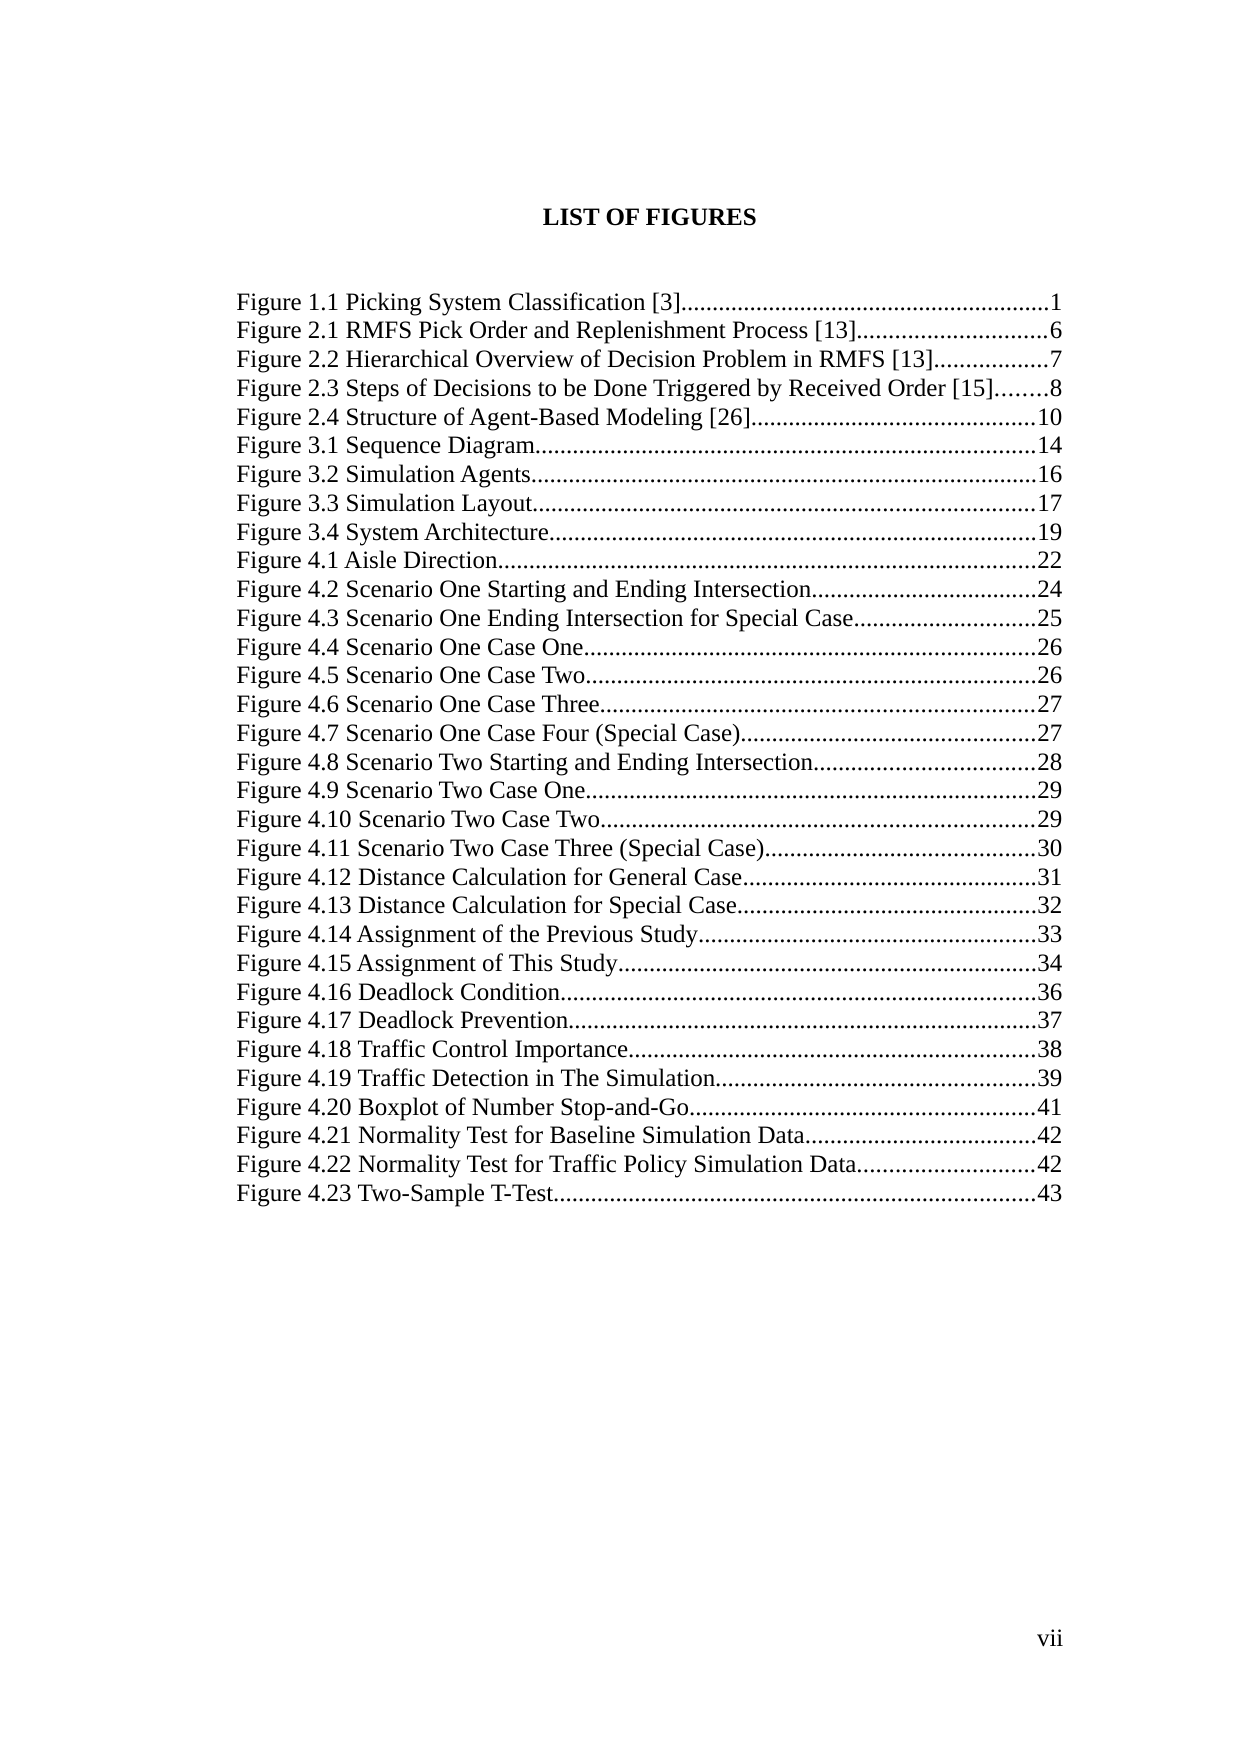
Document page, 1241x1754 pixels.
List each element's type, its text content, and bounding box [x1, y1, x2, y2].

text Figure 4.16 Deadlock Condition 36 [236, 977, 1063, 1005]
text Figure 2.3 Steps of Decisions to be Done Triggered by Received Order [15] 8 [236, 373, 1063, 402]
text Figure 1.1 Picking System Classification [3] 1 [236, 287, 1063, 315]
text Figure 3.2 Simulation Agents 16 [236, 459, 1063, 488]
text Figure 3.3 Simulation Layout 17 [236, 488, 1063, 517]
text Figure 2.4 Structure of Agent-Based Modeling [26] 10 [236, 402, 1063, 430]
text Figure 4.21 Normality Test for Baseline Simulation Data 42 [236, 1120, 1063, 1149]
text Figure 4.12 Distance Calculation for General Case 31 [236, 862, 1063, 890]
subtitle List of Figures [236, 202, 1063, 231]
text Figure 3.1 Sequence Diagram 14 [236, 430, 1063, 459]
text Figure 4.8 Scenario Two Starting and Ending Intersection 28 [236, 747, 1063, 775]
text Figure 4.11 Scenario Two Case Three (Special Case) 30 [236, 833, 1063, 862]
text Figure 2.2 Hierarchical Overview of Decision Problem in RMFS [13] 7 [236, 344, 1063, 373]
text Figure 4.13 Distance Calculation for Special Case 32 [236, 890, 1063, 919]
text Figure 4.2 Scenario One Starting and Ending Intersection 24 [236, 574, 1063, 603]
text Figure 4.1 Aisle Direction 22 [236, 545, 1063, 574]
text Figure 4.15 Assignment of This Study 34 [236, 948, 1063, 977]
text Figure 4.20 Boxplot of Number Stop-and-Go 41 [236, 1092, 1063, 1120]
text Figure 2.1 RMFS Pick Order and Replenishment Process [13] 6 [236, 315, 1063, 344]
text Figure 4.19 Traffic Detection in The Simulation 39 [236, 1063, 1063, 1092]
text Figure 4.9 Scenario Two Case One 29 [236, 775, 1063, 804]
text Figure 4.17 Deadlock Prevention 37 [236, 1005, 1063, 1034]
text Figure 4.10 Scenario Two Case Two 29 [236, 804, 1063, 833]
text Figure 4.4 Scenario One Case One 26 [236, 632, 1063, 660]
text Figure 4.5 Scenario One Case Two 26 [236, 660, 1063, 689]
text Figure 4.3 Scenario One Ending Intersection for Special Case 25 [236, 603, 1063, 632]
text Figure 4.6 Scenario One Case Three 27 [236, 689, 1063, 718]
text Figure 4.22 Normality Test for Traffic Policy Simulation Data 42 [236, 1149, 1063, 1178]
text Figure 4.18 Traffic Control Importance 38 [236, 1034, 1063, 1063]
text Figure 4.23 Two-Sample T-Test 43 [236, 1178, 1063, 1207]
text Figure 4.14 Assignment of the Previous Study 33 [236, 919, 1063, 948]
text Figure 4.7 Scenario One Case Four (Special Case) 27 [236, 718, 1063, 747]
text Figure 3.4 System Architecture 19 [236, 517, 1063, 545]
